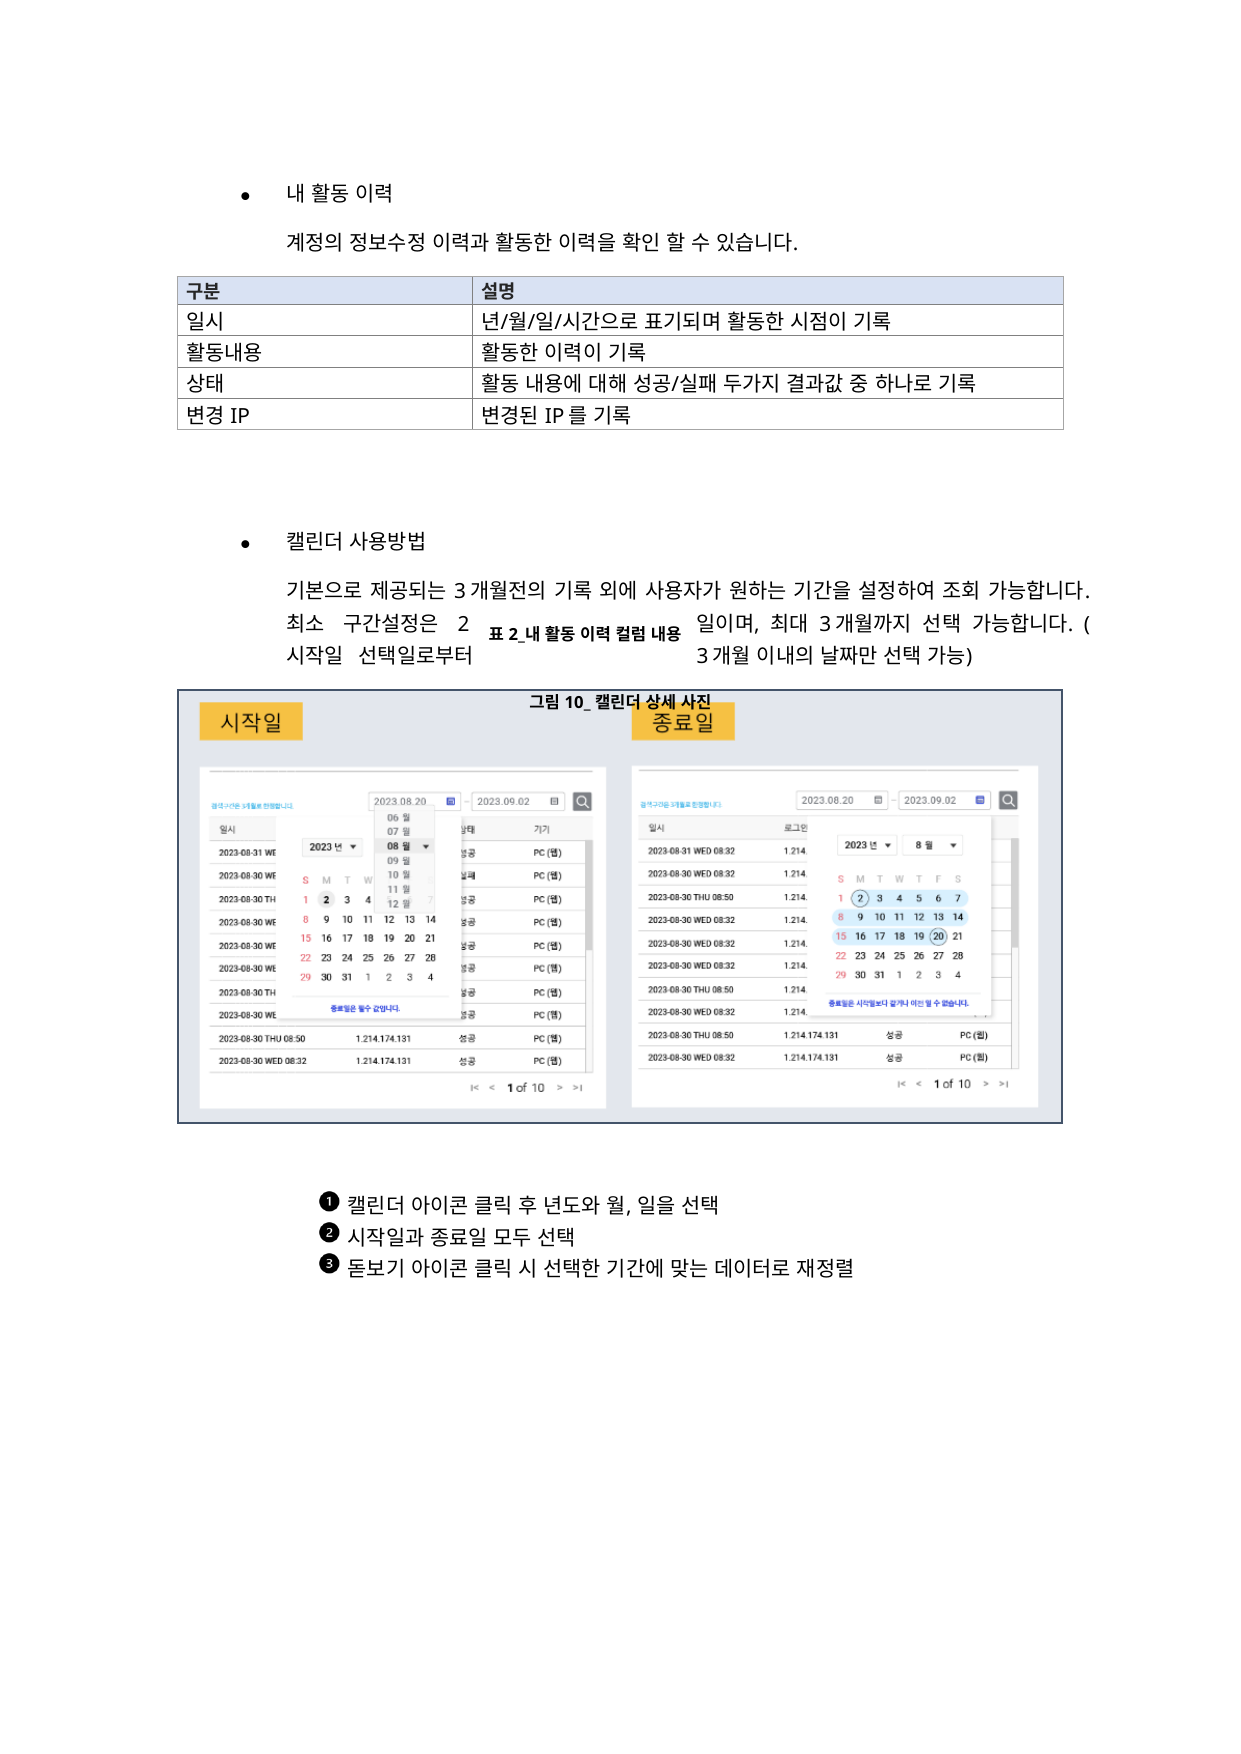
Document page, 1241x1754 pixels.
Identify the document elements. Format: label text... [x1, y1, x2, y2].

text 표 2_내 활동 이력 컬럼 내용 [488, 621, 682, 645]
table_cell 활동한 이력이 기록 [473, 336, 1063, 367]
list 계정의 정보수정 이력과 활동한 이력을 확인 할 수 있습니다. [286, 226, 1090, 257]
table_cell 일시 [178, 305, 472, 335]
picture [179, 691, 1061, 1122]
text 캘린더 아이콘 클릭 후 년도와 월, 일을 선택 [317, 1189, 1090, 1220]
table_cell 활동 내용에 대해 성공/실패 두가지 결과값 중 하나로 기록 [473, 368, 1063, 398]
table_cell 활동내용 [178, 336, 472, 367]
picture [316, 1219, 342, 1245]
list 캘린더 사용방법 [240, 525, 1090, 555]
picture [316, 1250, 342, 1276]
table_header 구분 [178, 277, 472, 304]
picture [316, 1188, 342, 1214]
table_cell 년/월/일/시간으로 표기되며 활동한 시점이 기록 [473, 305, 1063, 335]
list 내 활동 이력 [240, 177, 1090, 207]
text 시작일과 종료일 모두 선택 [317, 1220, 1090, 1251]
list 기본으로 제공되는 3개월전의 기록 외에 사용자가 원하는 기간을 설정하여 조회 가능합니다. 최소 구간설정은 2일이며, 최대 3개월까지 선택 가능합니다. (시작일 선택일로부터 3개월 이내의 날짜만 선택 가능) [286, 574, 1090, 670]
text 돋보기 아이콘 클릭 시 선택한 기간에 맞는 데이터로 재정렬 [317, 1251, 1090, 1282]
table_header 설명 [473, 277, 1063, 304]
table_cell 변경된 IP를 기록 [473, 399, 1063, 429]
table_cell 상태 [178, 368, 472, 398]
table_cell 변경 IP [178, 399, 472, 429]
